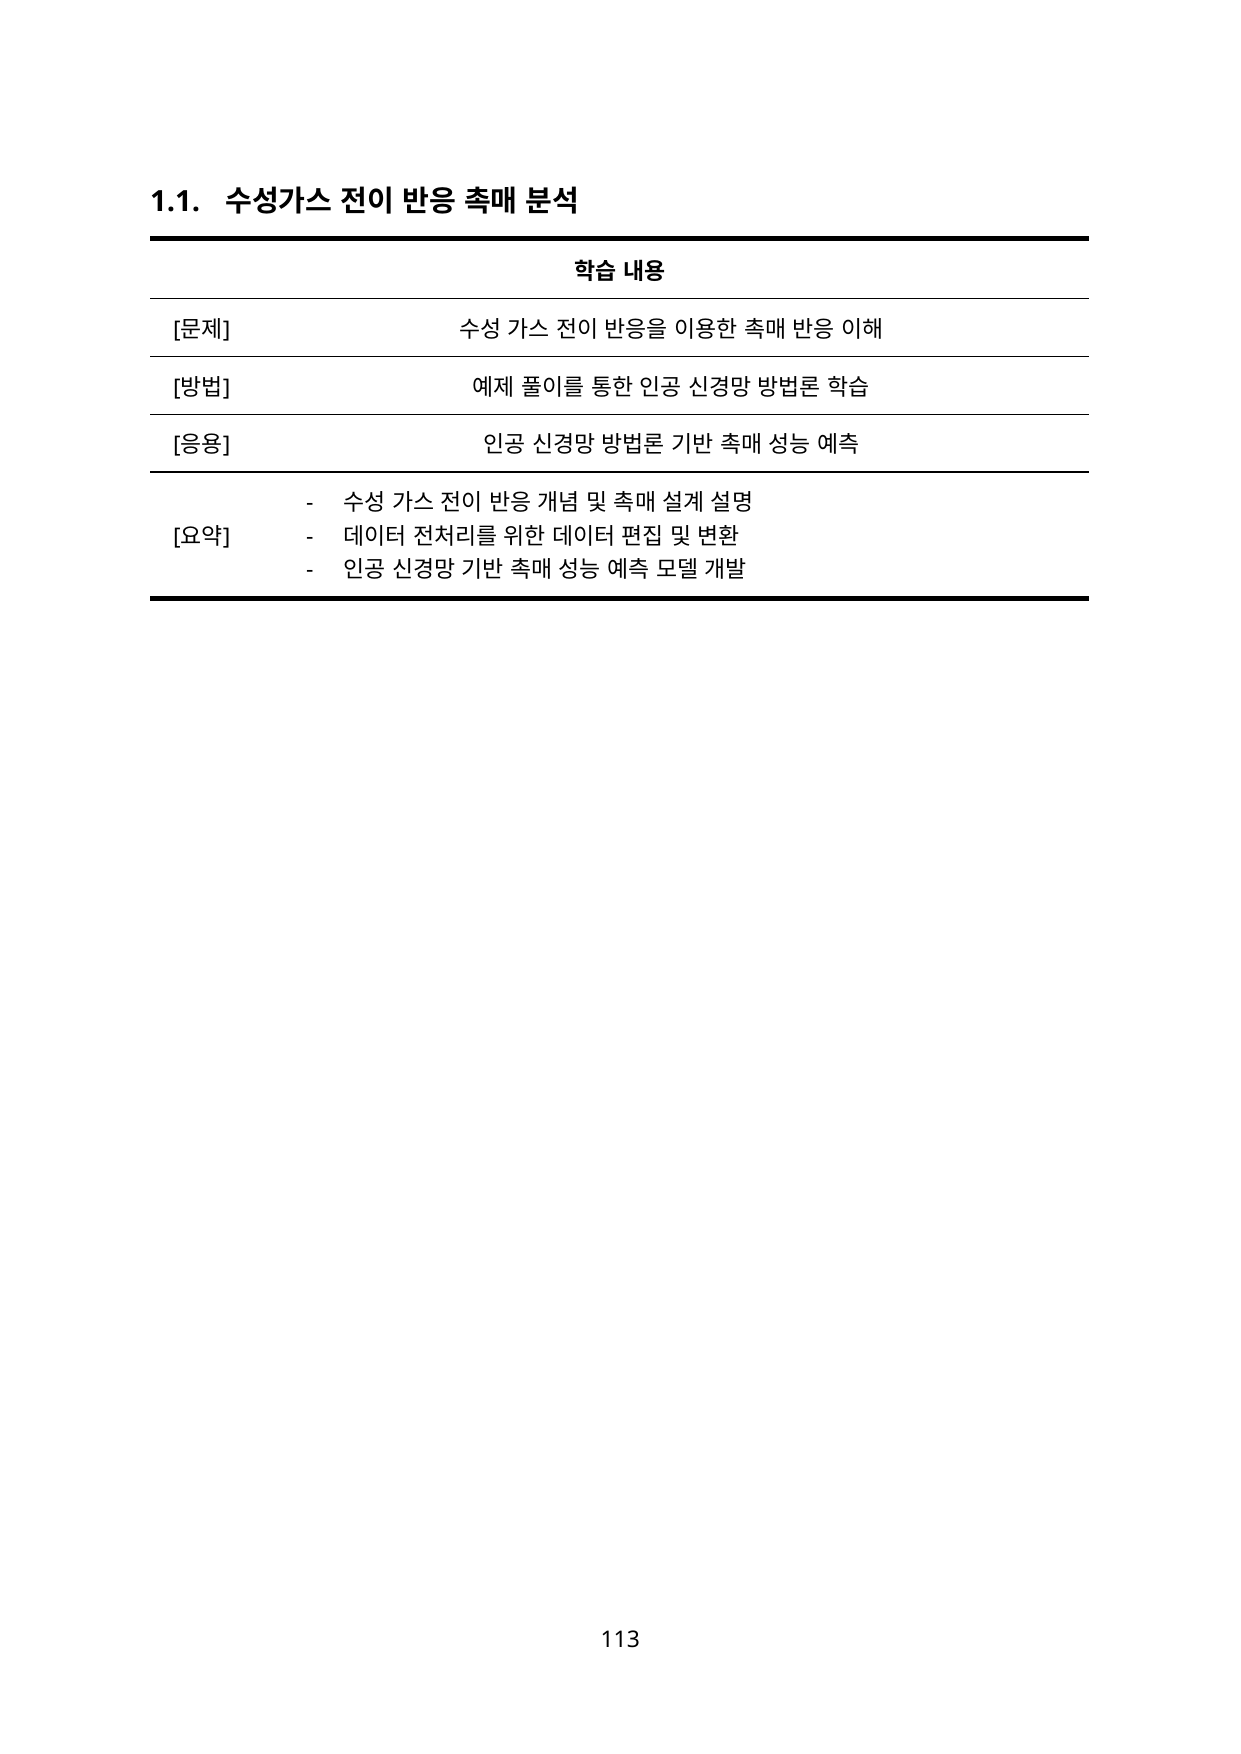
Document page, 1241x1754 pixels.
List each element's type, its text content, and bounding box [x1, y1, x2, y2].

table_cell 예제 풀이를 통한 인공 신경망 방법론 학습 [253, 357, 1089, 413]
table_cell [방법] [150, 357, 253, 413]
table_cell [문제] [150, 299, 253, 356]
table_header 학습 내용 [150, 241, 1089, 298]
table_cell [응용] [150, 415, 253, 471]
subtitle 수성가스 전이 반응 촉매 분석 [150, 177, 1090, 219]
table_cell 수성 가스 전이 반응 개념 및 촉매 설계 설명 데이터 전처리를 위한 데이터 편집 및 변환 인공 신경망 기반 촉매 성능 예측 모델 개발 [253, 473, 1089, 596]
table_cell 인공 신경망 방법론 기반 촉매 성능 예측 [253, 415, 1089, 471]
table_cell 수성 가스 전이 반응을 이용한 촉매 반응 이해 [253, 299, 1089, 356]
table_cell [요약] [150, 473, 253, 596]
